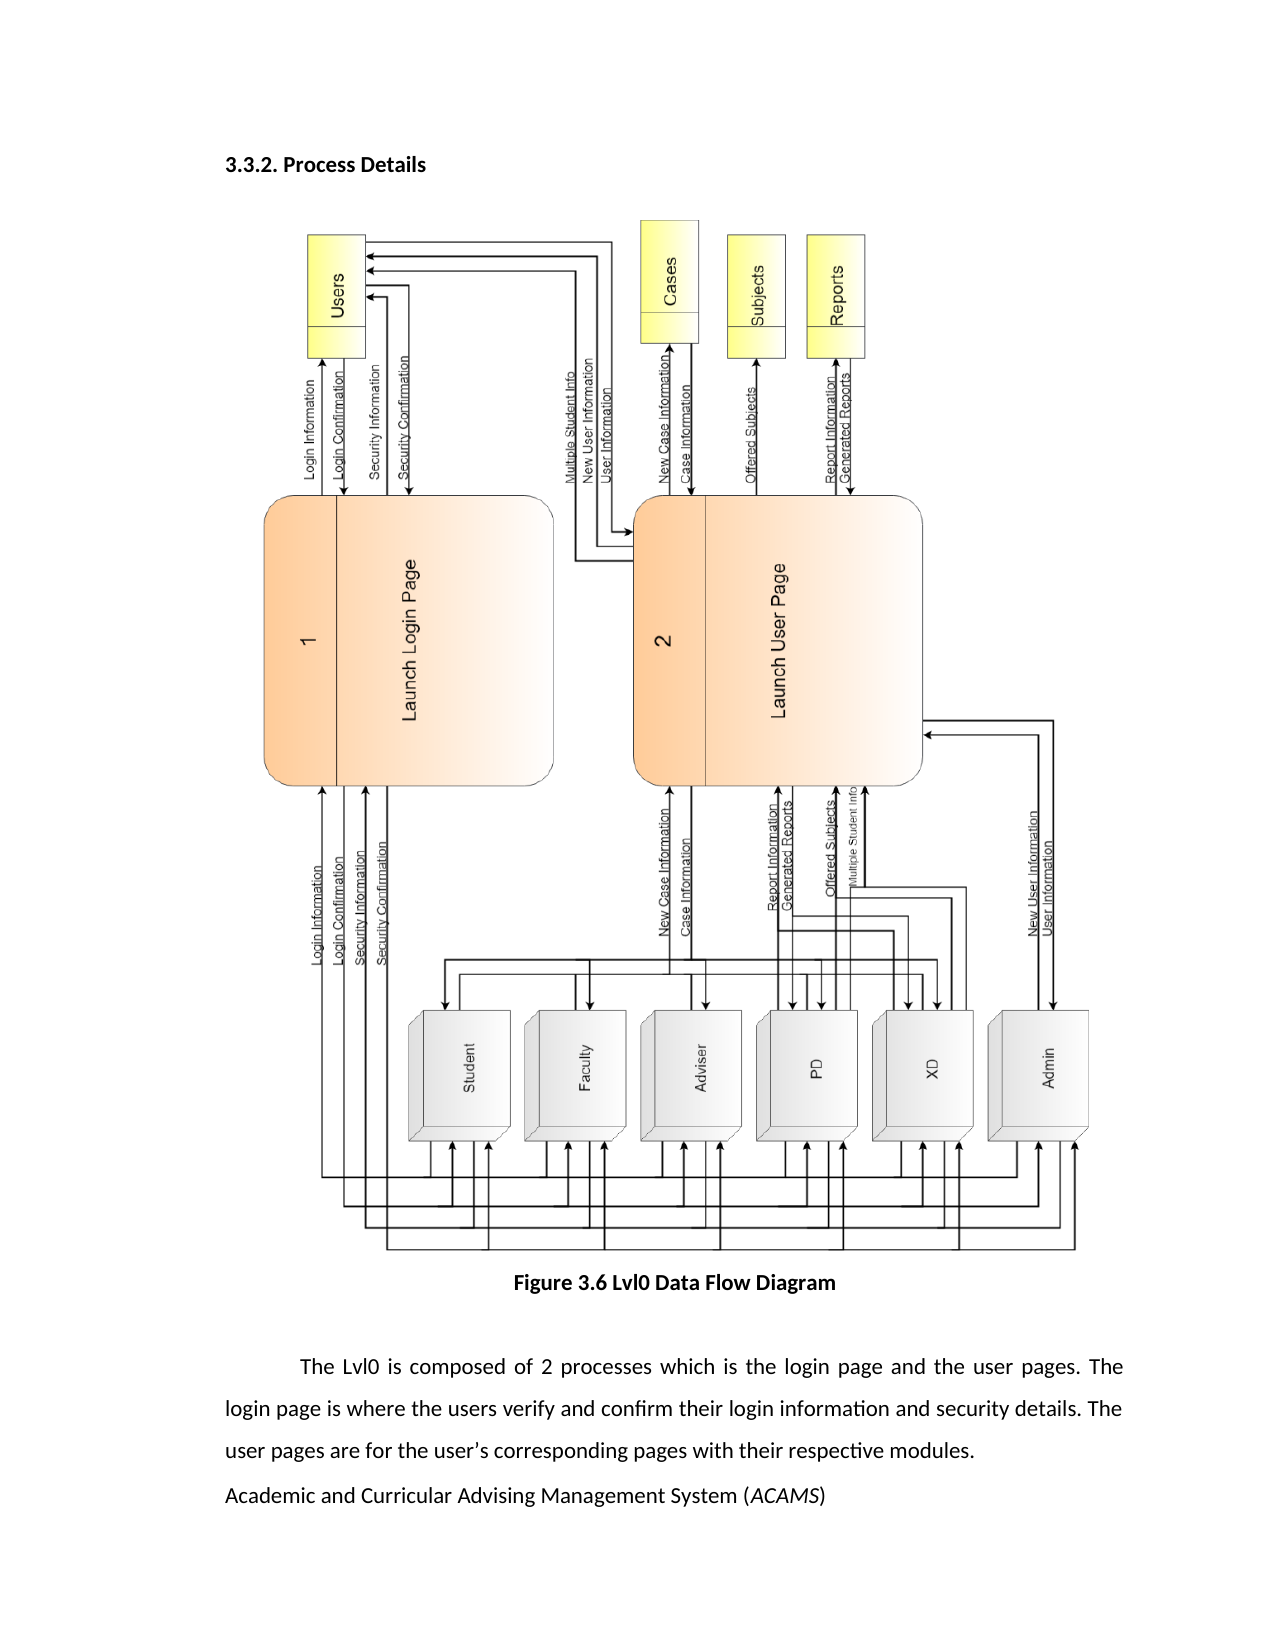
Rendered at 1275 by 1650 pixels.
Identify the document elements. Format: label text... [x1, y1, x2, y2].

text Figure 3.6 Lvl0 Data Flow Diagram [225, 1268, 1125, 1296]
text 3.3.2. Process Details [225, 150, 1125, 178]
picture [264, 220, 1089, 1254]
text The Lvl0 is composed of 2 processes which is the login page and the user pages. The login page is where the users verify and confirm their login information and security details. The user pages are for the user’s corresponding pages with their respective modules. [225, 1352, 1125, 1464]
